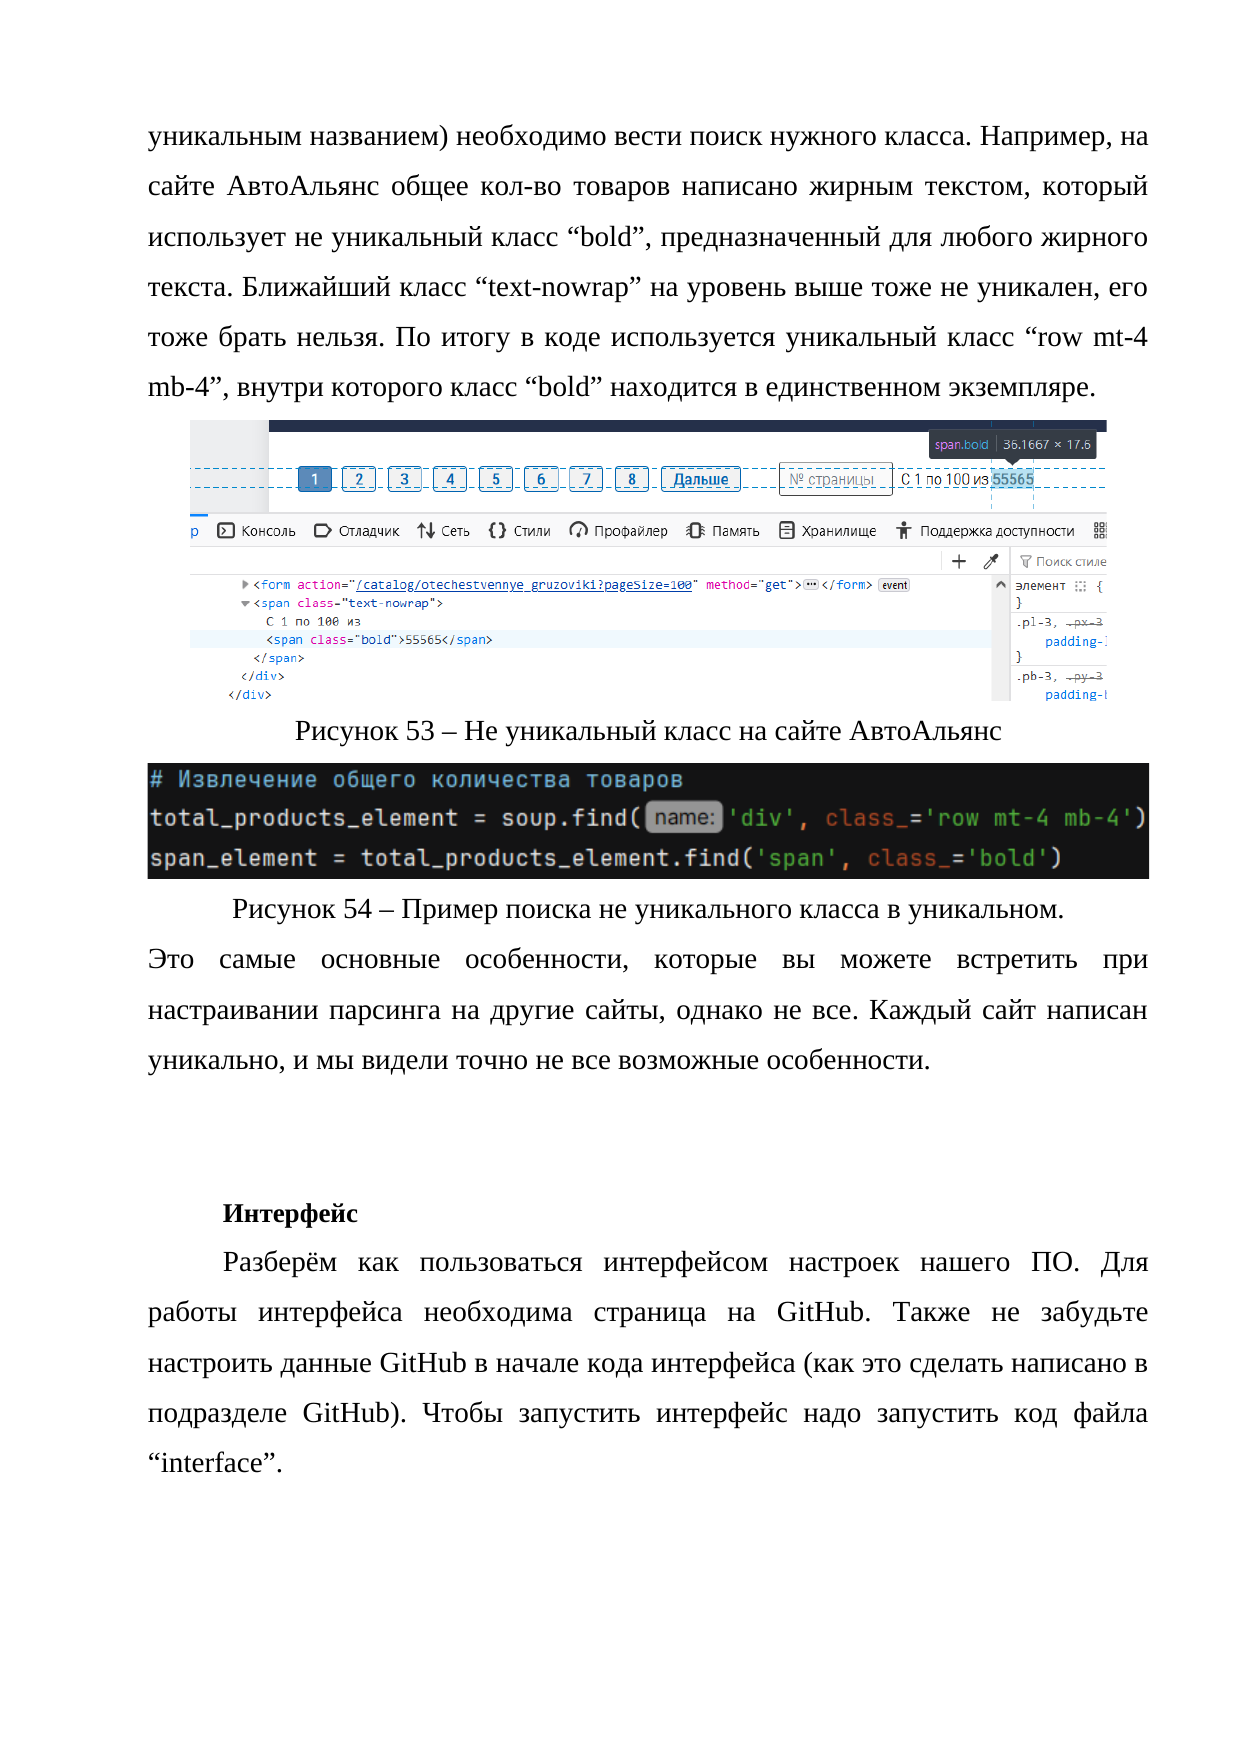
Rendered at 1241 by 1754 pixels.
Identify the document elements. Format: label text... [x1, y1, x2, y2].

text Это самые основные особенности, которые вы можете встретить при настраивании парсинга на другие сайты, однако не все. Каждый сайт написан уникально, и мы видели точно не все возможные особенности. [148, 942, 1149, 1076]
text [148, 118, 1149, 403]
picture [147, 763, 1150, 879]
text Разберём как пользоваться интерфейсом настроек нашего ПО. Для работы интерфейса необходима страница на GitHub. Также не забудьте настроить данные GitHub в начале кода интерфейса (как это сделать написано в подразделе GitHub). Чтобы запустить интерфейс надо запустить код файла “interface”. [148, 1244, 1149, 1479]
text Рисунок 53 – Не уникальный класс на сайте АвтоАльянс [148, 713, 1149, 747]
text Рисунок 54 – Пример поиска не уникального класса в уникальном. [148, 891, 1149, 925]
picture [190, 420, 1107, 701]
subtitle Интерфейс [223, 1197, 1149, 1228]
